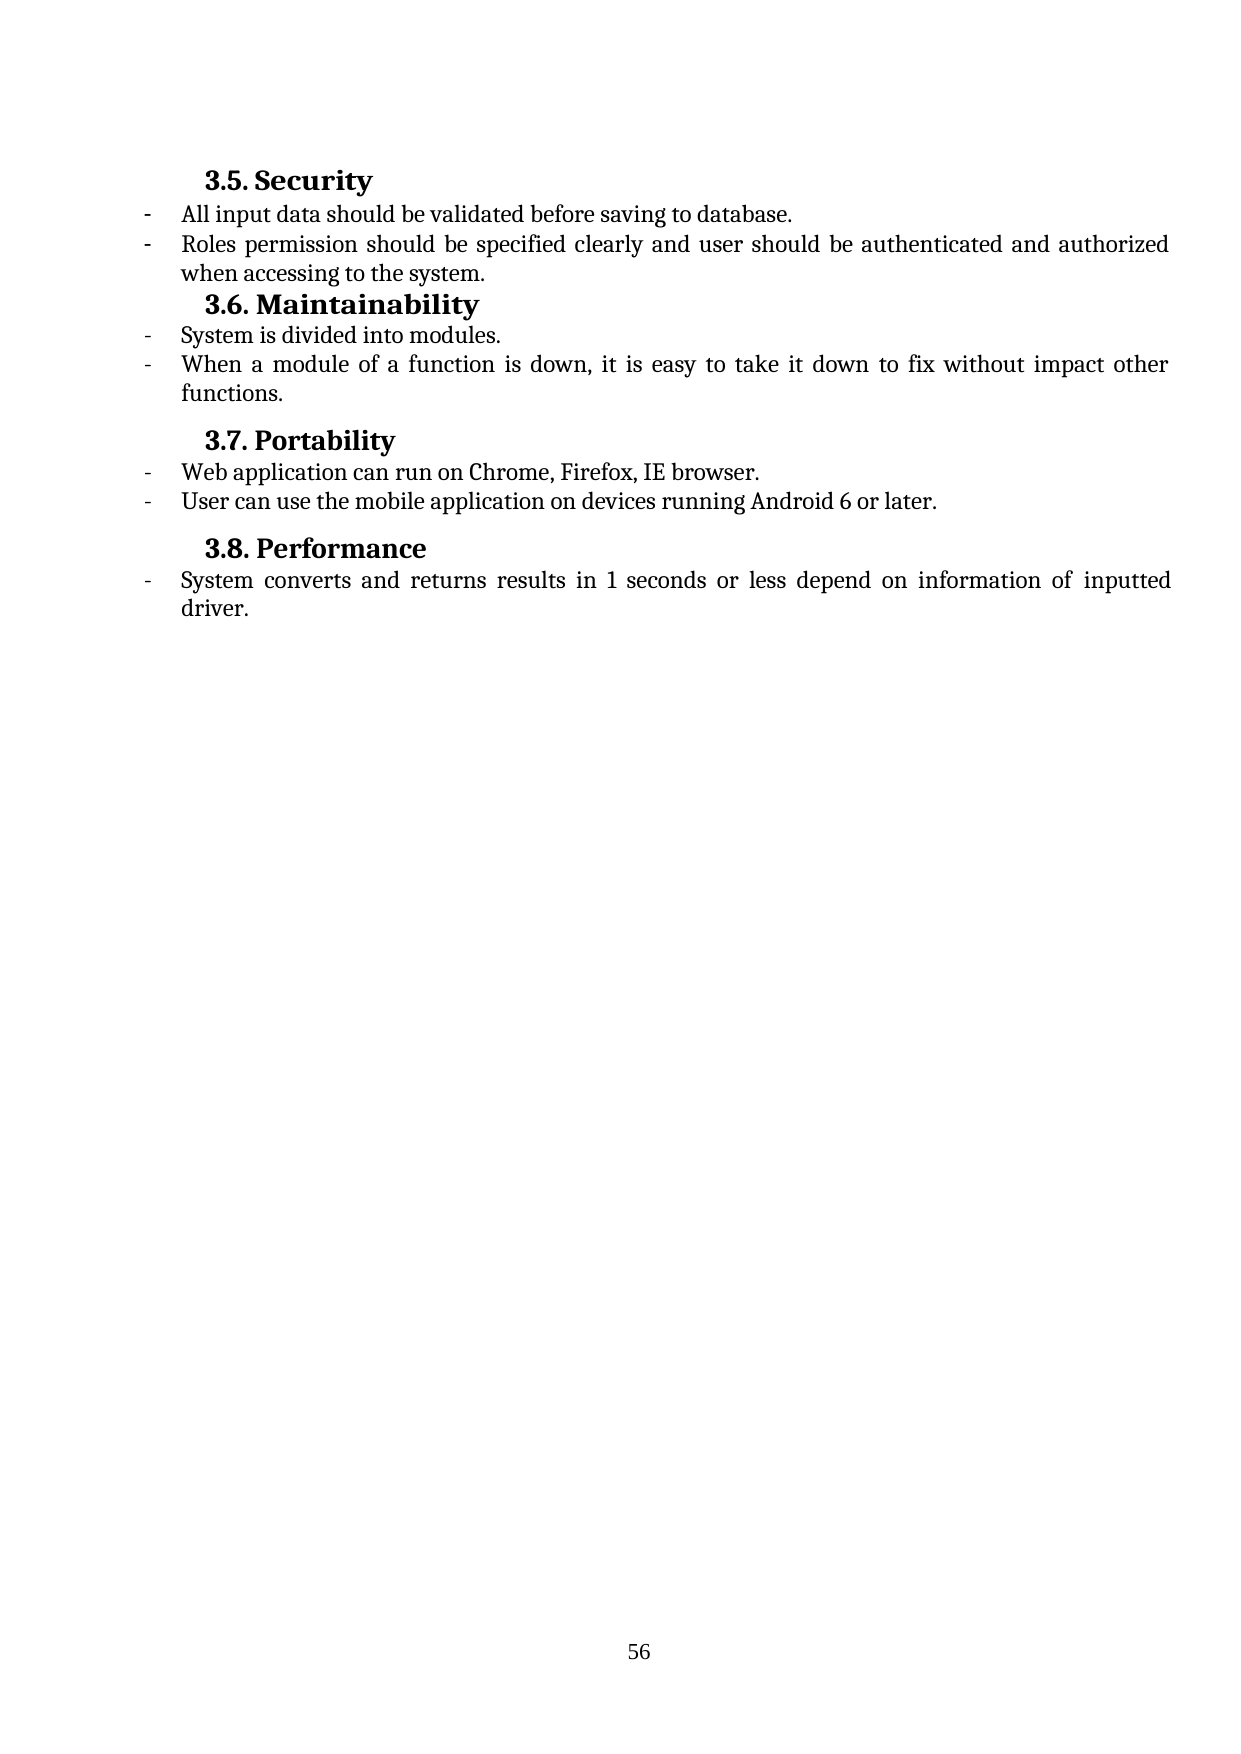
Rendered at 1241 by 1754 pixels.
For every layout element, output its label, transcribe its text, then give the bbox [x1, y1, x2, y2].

list All input data should be validated before saving to database. [144, 198, 1171, 229]
list Web application can run on Chrome, Firefox, IE browser. [144, 458, 1171, 487]
list Maintainability [205, 288, 1171, 321]
list System converts and returns results in 1 seconds or less depend on information of inputted driver. [144, 566, 1171, 623]
list Security [205, 164, 1171, 198]
list User can use the mobile application on devices running Android 6 or later. [144, 487, 1171, 515]
subtitle Performance [205, 532, 1171, 566]
list System is divided into modules. [144, 321, 1171, 350]
subtitle Portability [205, 424, 1171, 458]
list Roles permission should be specified clearly and user should be authenticated and authorized when accessing to the system. [144, 229, 1171, 288]
list When a module of a function is down, it is easy to take it down to fix without impact other functions. [144, 350, 1171, 408]
